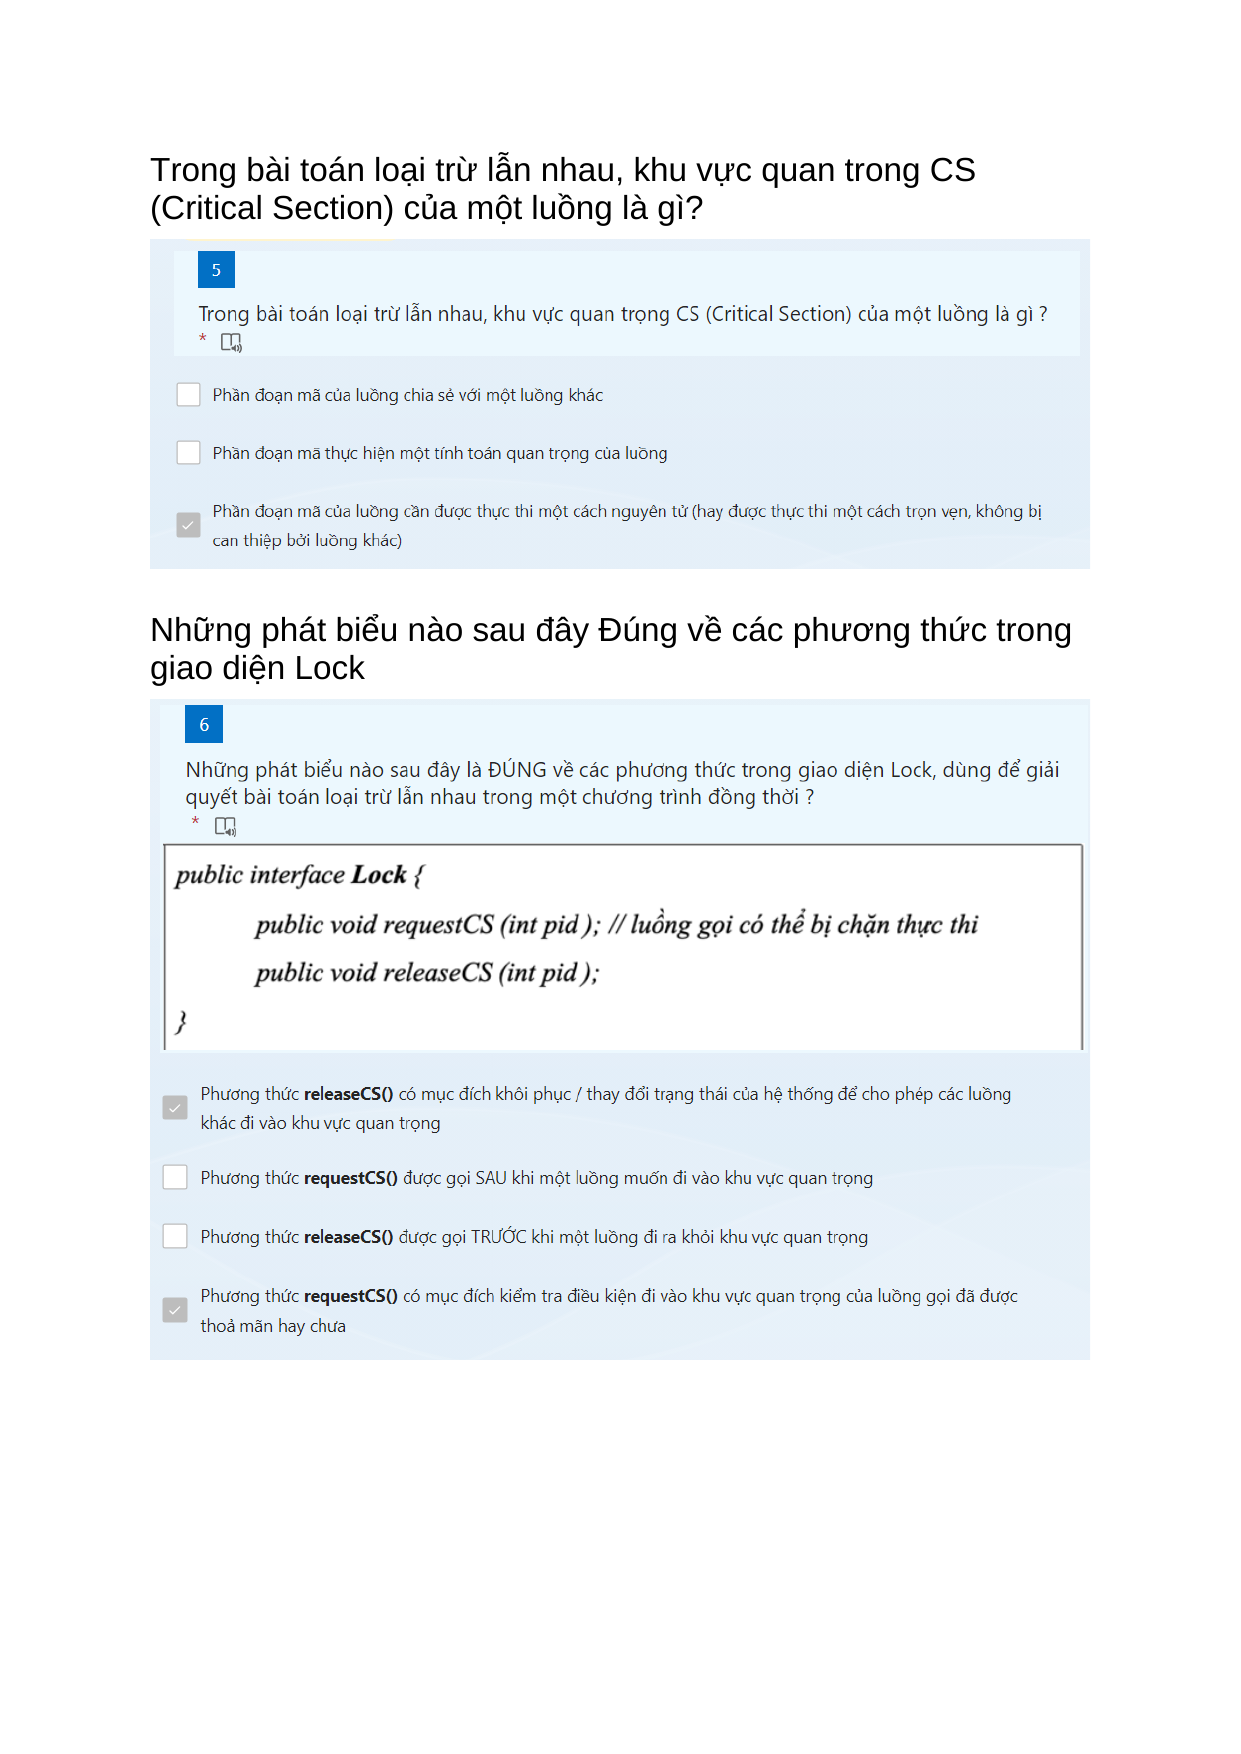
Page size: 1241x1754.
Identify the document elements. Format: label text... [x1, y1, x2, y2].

subtitle Những phát biểu nào sau đây Đúng về các phương thức trong giao diện Lock [150, 610, 1090, 687]
subtitle Trong bài toán loại trừ lẫn nhau, khu vực quan trong CS (Critical Section) của một luồng là gì? [150, 150, 1090, 227]
picture [150, 239, 1091, 569]
picture [150, 699, 1091, 1360]
